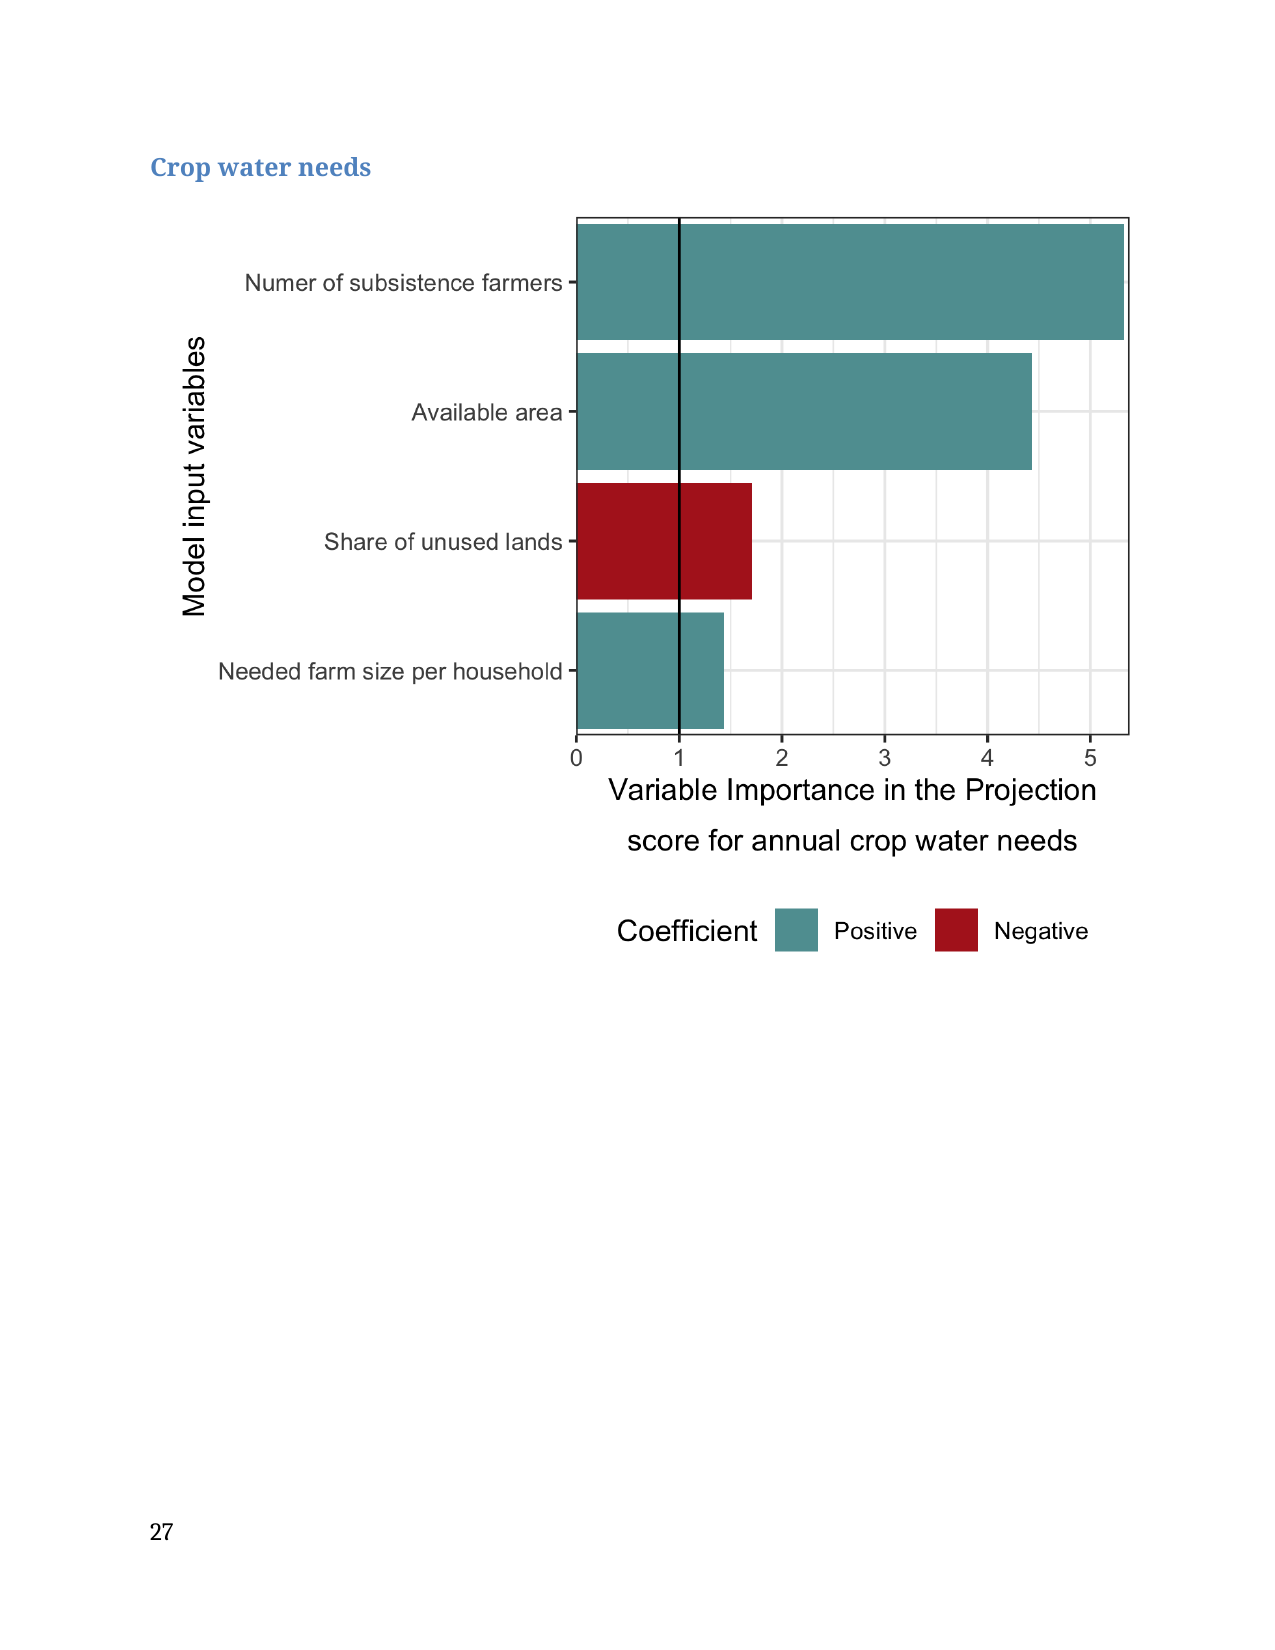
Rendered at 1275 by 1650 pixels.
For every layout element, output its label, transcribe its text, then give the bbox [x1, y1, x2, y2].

picture [168, 202, 1144, 983]
subtitle Crop water needs [150, 150, 1125, 184]
